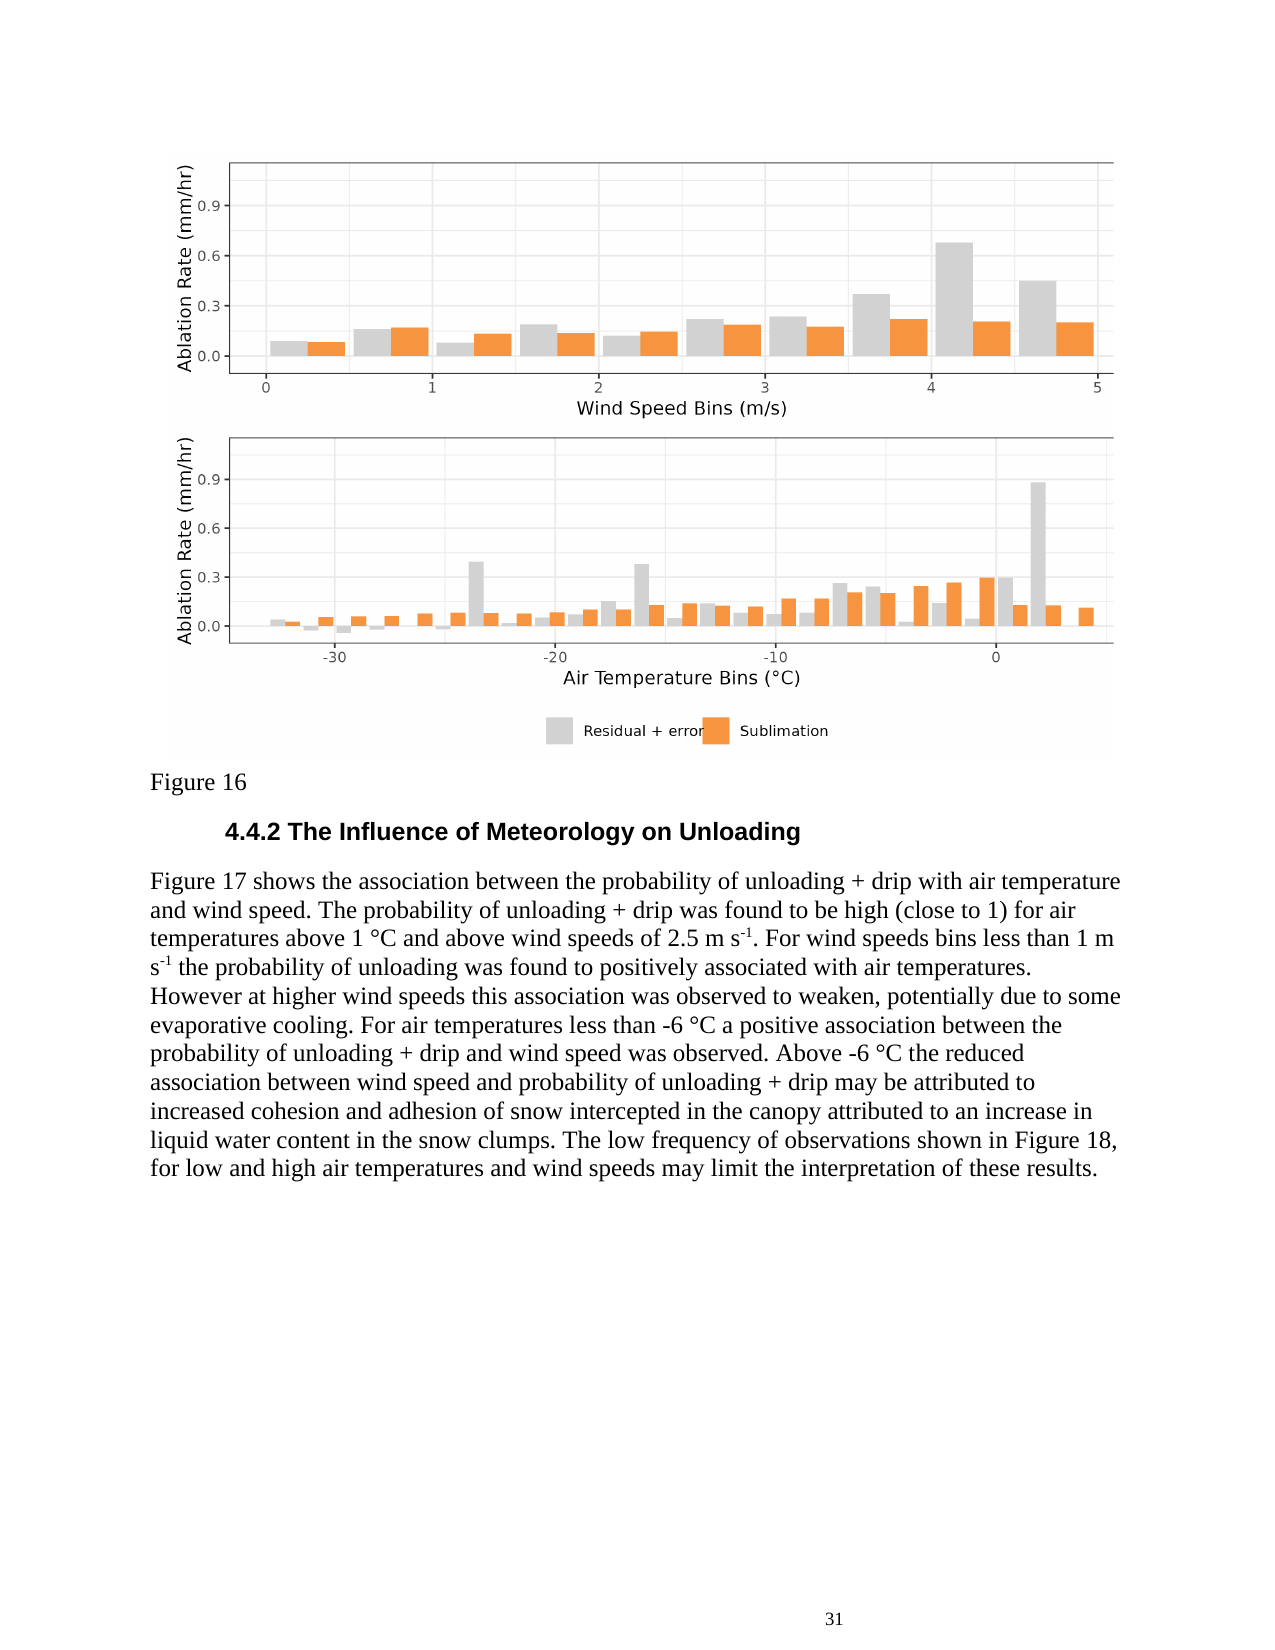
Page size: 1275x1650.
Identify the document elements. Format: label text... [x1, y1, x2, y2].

table_header Figure 16 [139, 150, 1114, 767]
picture [168, 153, 1114, 764]
text Figure 17 shows the association between the probability of unloading + drip with air temperature and wind speed. The probability of unloading + drip was found to be high (close to 1) for air temperatures above 1 °C and above wind speeds of 2.5 m s-1. For wind speeds bins less than 1 m s-1 the probability of unloading was found to positively associated with air temperatures. However at higher wind speeds this association was observed to weaken, potentially due to some evaporative cooling. For air temperatures less than -6 °C a positive association between the probability of unloading + drip and wind speed was observed. Above -6 °C the reduced association between wind speed and probability of unloading + drip may be attributed to increased cohesion and adhesion of snow intercepted in the canopy attributed to an increase in liquid water content in the snow clumps. The low frequency of observations shown in Figure 18, for low and high air temperatures and wind speeds may limit the interpretation of these results. [150, 866, 1125, 1182]
subtitle 4.4.2 The Influence of Meteorology on Unloading [150, 816, 1125, 845]
